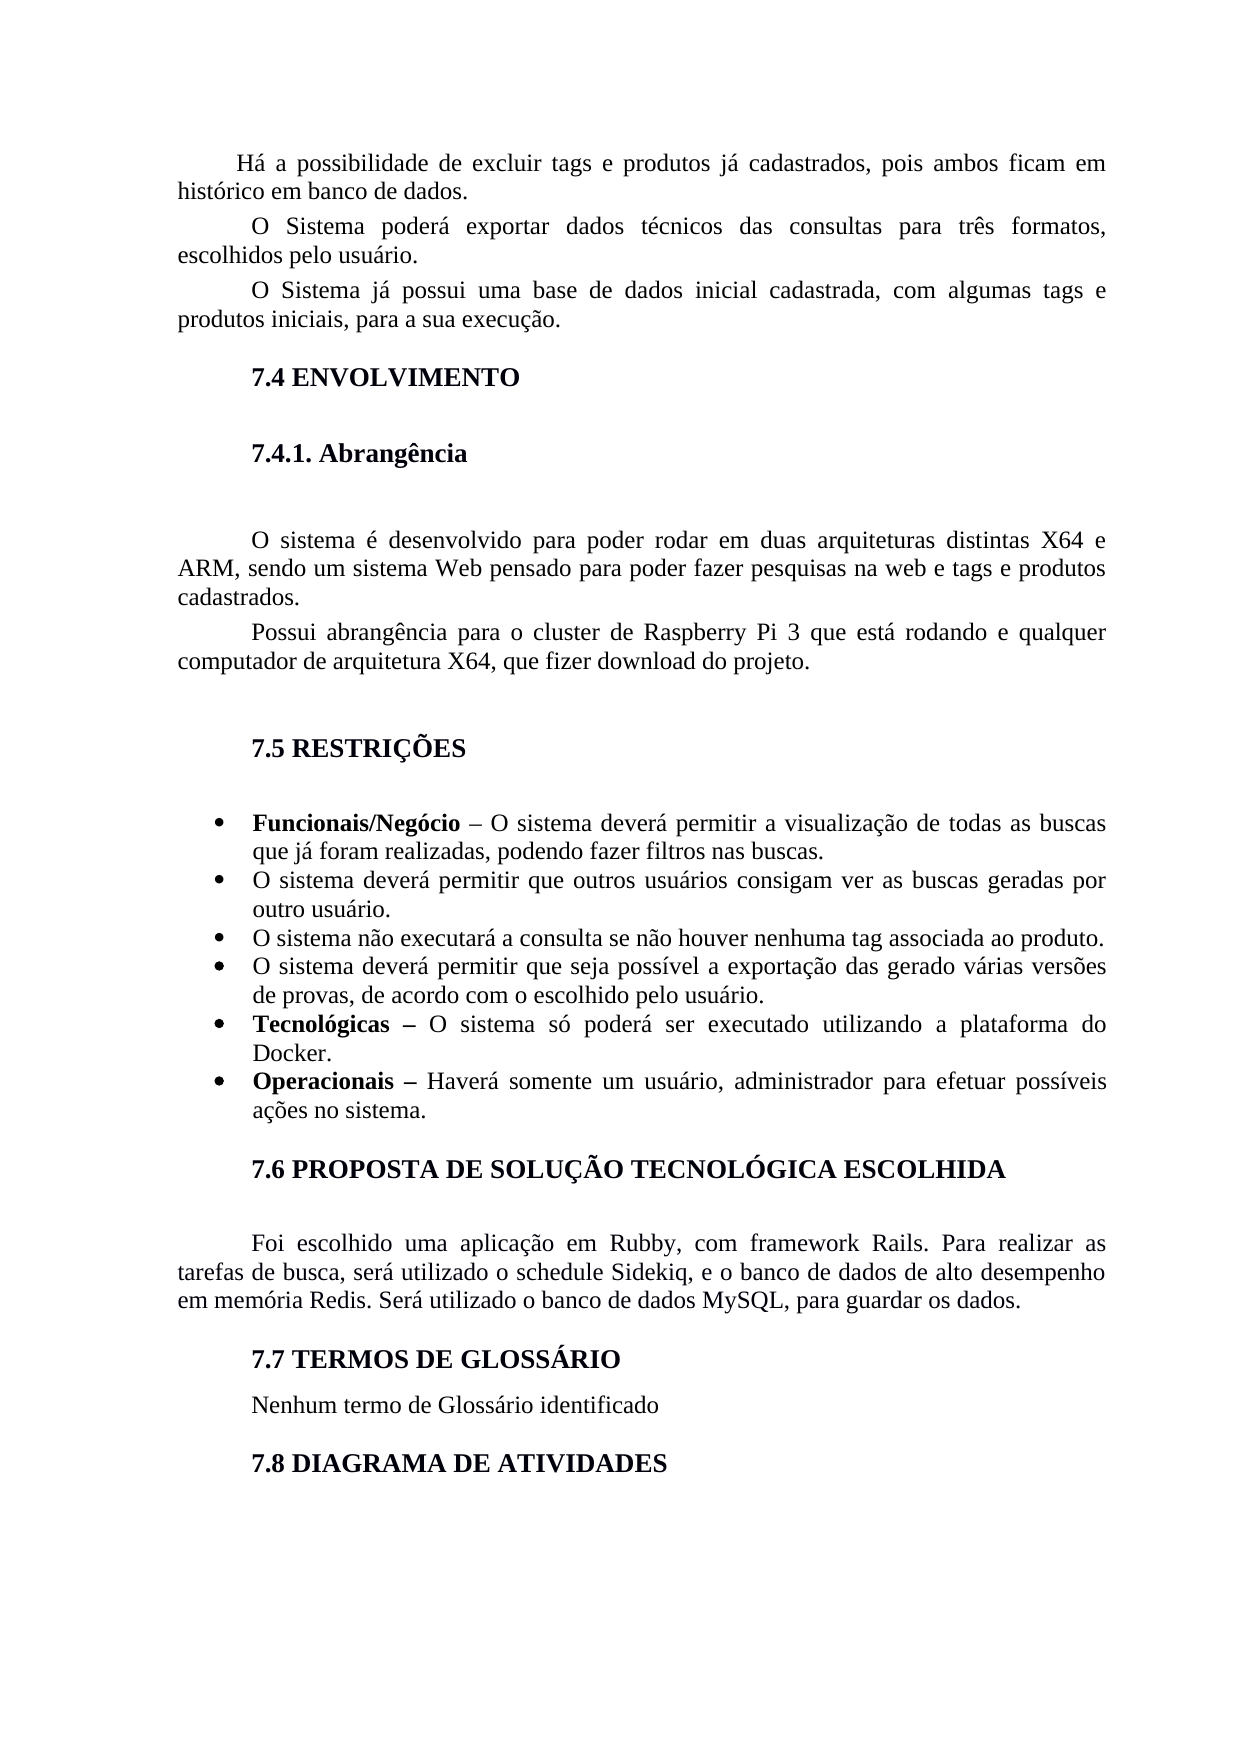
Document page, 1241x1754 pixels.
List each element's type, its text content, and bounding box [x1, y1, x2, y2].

text Há a possibilidade de excluir tags e produtos já cadastrados, pois ambos ficam em histórico em banco de dados. [177, 148, 1107, 205]
text 7.8 DIAGRAMA DE ATIVIDADES [177, 1447, 1107, 1478]
text Nenhum termo de Glossário identificado [177, 1390, 1107, 1418]
text 7.6 PROPOSTA DE SOLUÇÃO TECNOLÓGICA ESCOLHIDA [177, 1153, 1107, 1184]
text 7.5 RESTRIÇÕES [177, 732, 1107, 763]
list Tecnológicas – O sistema só poderá ser executado utilizando a plataforma do Docker. [215, 1009, 1107, 1066]
list Funcionais/Negócio – O sistema deverá permitir a visualização de todas as buscas que já foram realizadas, podendo fazer filtros nas buscas. [215, 808, 1107, 865]
text 7.4.1. Abrangência [177, 437, 1107, 468]
text O Sistema já possui uma base de dados inicial cadastrada, com algumas tags e produtos iniciais, para a sua execução. [177, 275, 1107, 333]
text 7.7 TERMOS DE GLOSSÁRIO [177, 1343, 1107, 1374]
text 7.4 ENVOLVIMENTO [177, 361, 1107, 393]
text Foi escolhido uma aplicação em Rubby, com framework Rails. Para realizar as tarefas de busca, será utilizado o schedule Sidekiq, e o banco de dados de alto desempenho em memória Redis. Será utilizado o banco de dados MySQL, para guardar os dados. [177, 1228, 1107, 1314]
text O Sistema poderá exportar dados técnicos das consultas para três formatos, escolhidos pelo usuário. [177, 211, 1107, 269]
list O sistema não executará a consulta se não houver nenhuma tag associada ao produto. [215, 923, 1107, 951]
list O sistema deverá permitir que outros usuários consigam ver as buscas geradas por outro usuário. [215, 865, 1107, 923]
text O sistema é desenvolvido para poder rodar em duas arquiteturas distintas X64 e ARM, sendo um sistema Web pensado para poder fazer pesquisas na web e tags e produtos cadastrados. [177, 525, 1107, 611]
list Operacionais – Haverá somente um usuário, administrador para efetuar possíveis ações no sistema. [215, 1066, 1107, 1124]
list O sistema deverá permitir que seja possível a exportação das gerado várias versões de provas, de acordo com o escolhido pelo usuário. [215, 951, 1107, 1009]
text Possui abrangência para o cluster de Raspberry Pi 3 que está rodando e qualquer computador de arquitetura X64, que fizer download do projeto. [177, 617, 1107, 675]
